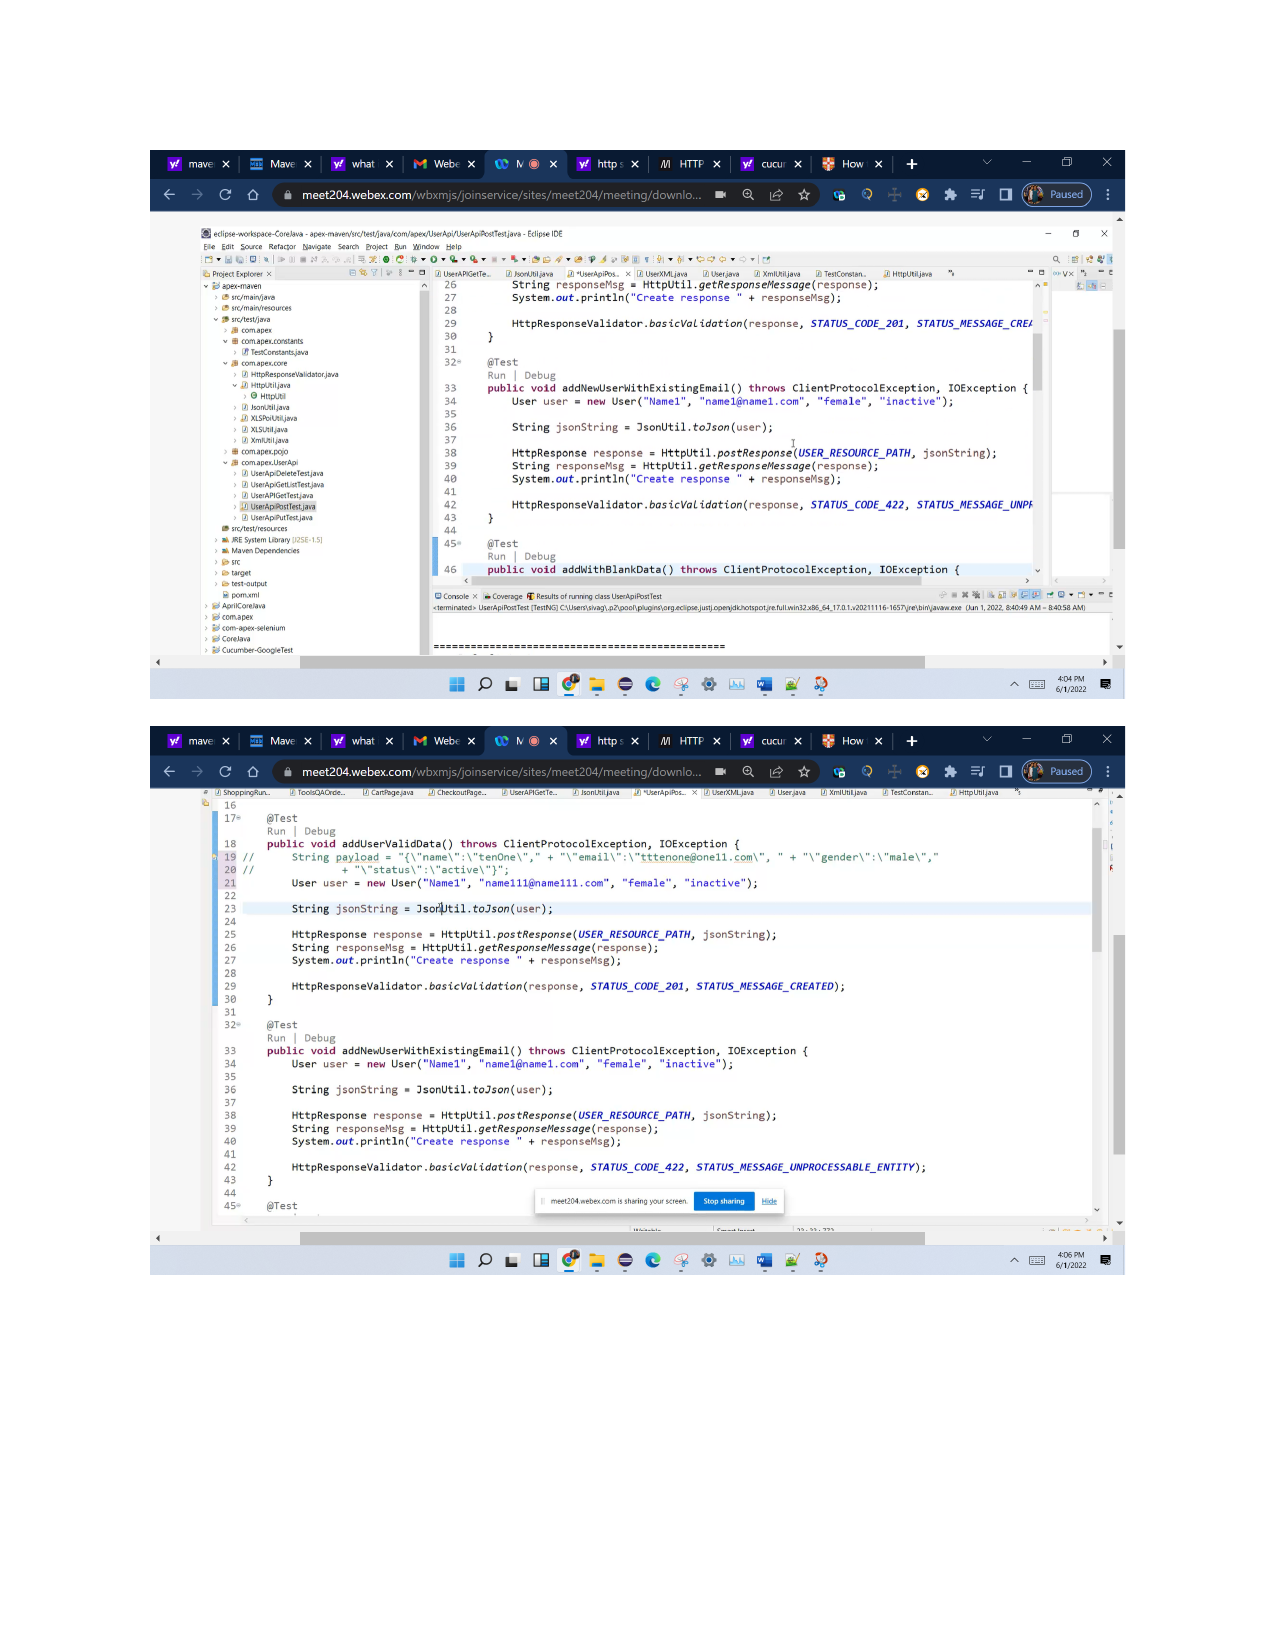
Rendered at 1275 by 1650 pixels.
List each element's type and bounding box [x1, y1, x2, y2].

picture [150, 726, 1125, 1275]
picture [150, 150, 1125, 699]
